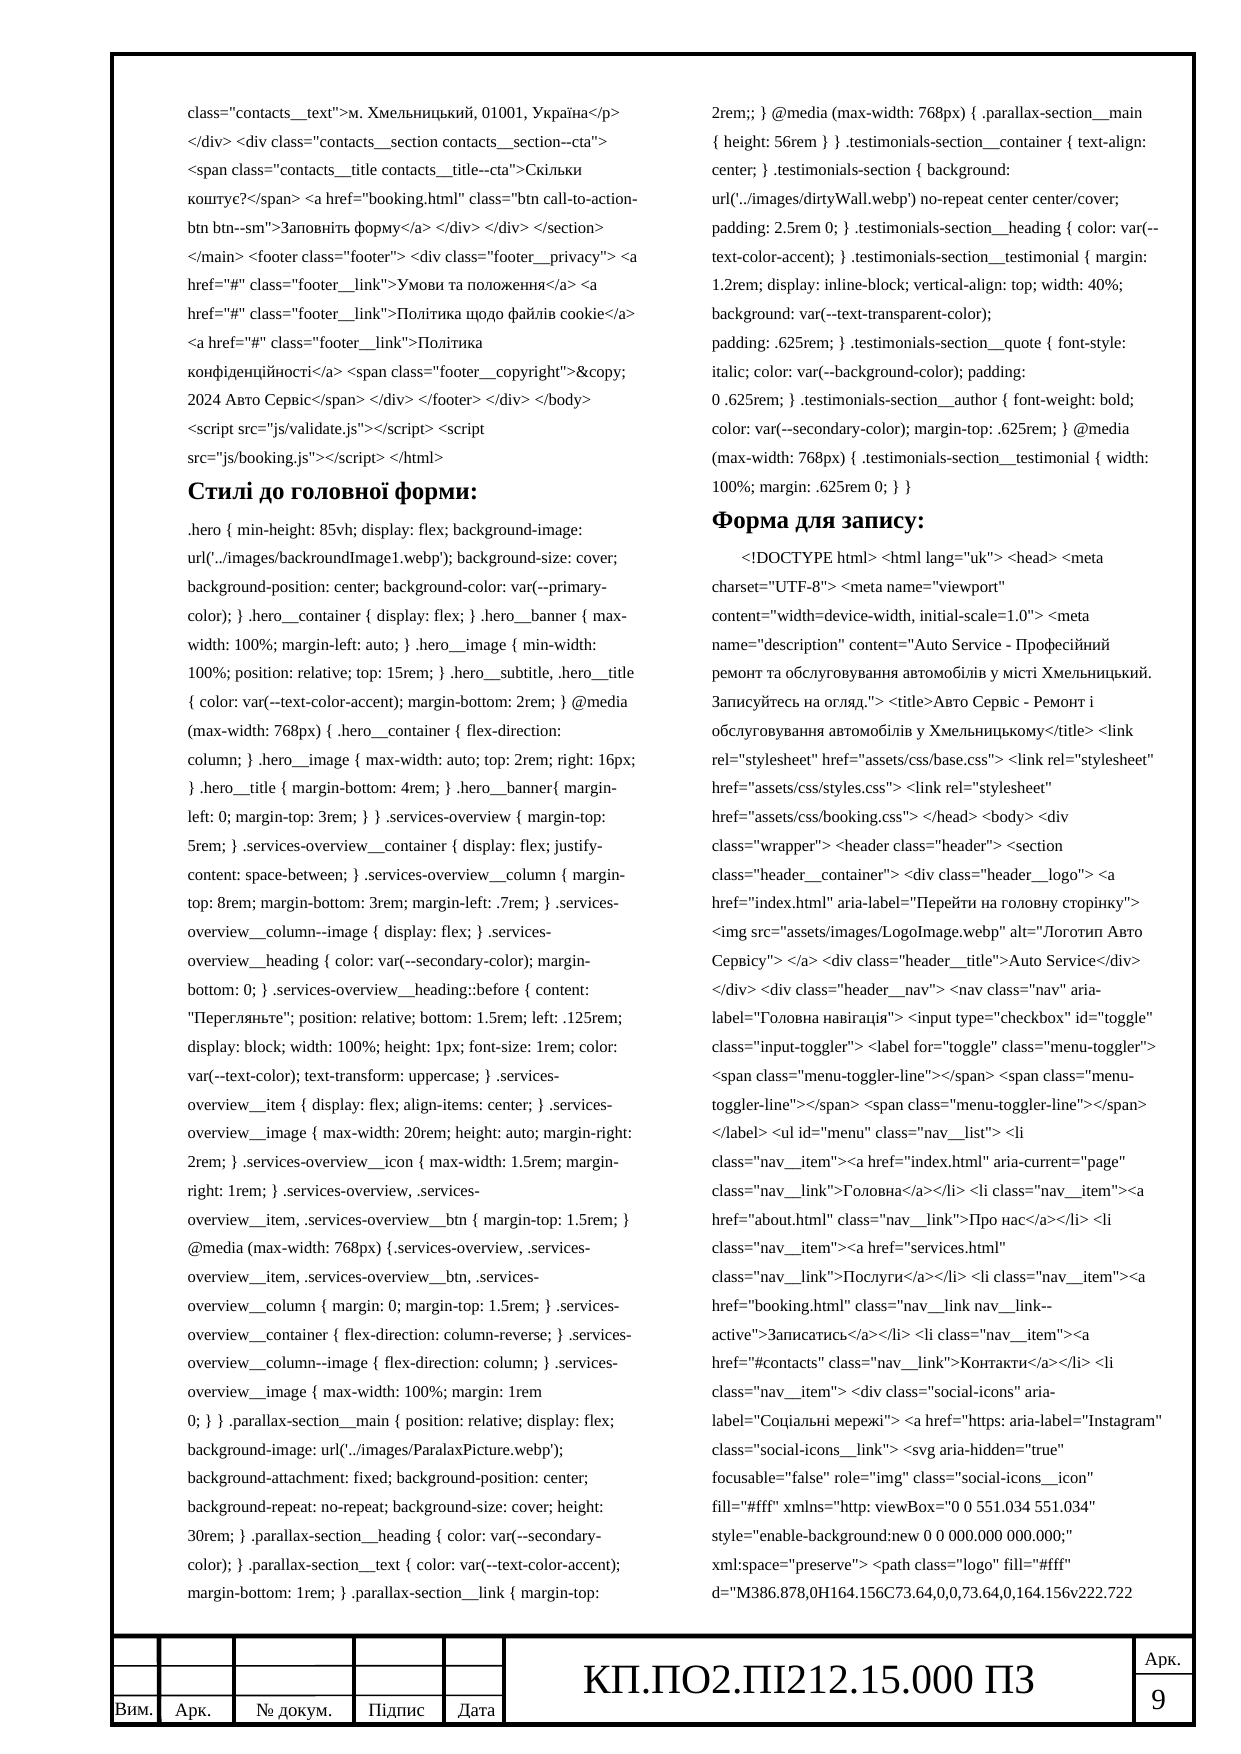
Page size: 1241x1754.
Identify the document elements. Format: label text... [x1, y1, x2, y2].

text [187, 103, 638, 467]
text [712, 548, 1162, 1602]
text Стилі до головної форми: [187, 476, 638, 505]
text .hero { min-height: 85vh; display: flex; background-image: url('../images/backroundImage1.webp'); background-size: cover; background-position: center; background-color: var(--primary-color); } .hero__container { display: flex; } .hero__banner { max-width: 100%; margin-left: auto; } .hero__image { min-width: 100%; position: relative; top: 15rem; } .hero__subtitle, .hero__title { color: var(--text-color-accent); margin-bottom: 2rem; } @media (max-width: 768px) { .hero__container { flex-direction: column; } .hero__image { max-width: auto; top: 2rem; right: 16px; } .hero__title { margin-bottom: 4rem; } .hero__banner{ margin-left: 0; margin-top: 3rem; } } .services-overview { margin-top: 5rem; } .services-overview__container { display: flex; justify-content: space-between; } .services-overview__column { margin-top: 8rem; margin-bottom: 3rem; margin-left: .7rem; } .services-overview__column--image { display: flex; } .services-overview__heading { color: var(--secondary-color); margin-bottom: 0; } .services-overview__heading::before { content: "Перегляньте"; position: relative; bottom: 1.5rem; left: .125rem; display: block; width: 100%; height: 1px; font-size: 1rem; color: var(--text-color); text-transform: uppercase; } .services-overview__item { display: flex; align-items: center; } .services-overview__image { max-width: 20rem; height: auto; margin-right: 2rem; } .services-overview__icon { max-width: 1.5rem; margin-right: 1rem; } .services-overview, .services-overview__item, .services-overview__btn { margin-top: 1.5rem; } @media (max-width: 768px) {.services-overview, .services-overview__item, .services-overview__btn, .services-overview__column { margin: 0; margin-top: 1.5rem; } .services-overview__container { flex-direction: column-reverse; } .services-overview__column--image { flex-direction: column; } .services-overview__image { max-width: 100%; margin: 1rem 0; } } .parallax-section__main { position: relative; display: flex; background-image: url('../images/ParalaxPicture.webp'); background-attachment: fixed; background-position: center; background-repeat: no-repeat; background-size: cover; height: 30rem; } .parallax-section__heading { color: var(--secondary-color); } .parallax-section__text { color: var(--text-color-accent); margin-bottom: 1rem; } .parallax-section__link { margin-top: 2rem;; } @media (max-width: 768px) { .parallax-section__main { height: 56rem } } .testimonials-section__container { text-align: center; } .testimonials-section { background: url('../images/dirtyWall.webp') no-repeat center center/cover; padding: 2.5rem 0; } .testimonials-section__heading { color: var(--text-color-accent); } .testimonials-section__testimonial { margin: 1.2rem; display: inline-block; vertical-align: top; width: 40%; background: var(--text-transparent-color); padding: .625rem; } .testimonials-section__quote { font-style: italic; color: var(--background-color); padding: 0 .625rem; } .testimonials-section__author { font-weight: bold; color: var(--secondary-color); margin-top: .625rem; } @media (max-width: 768px) { .testimonials-section__testimonial { width: 100%; margin: .625rem 0; } } [187, 519, 638, 1602]
text Форма для запису: [712, 505, 1162, 534]
